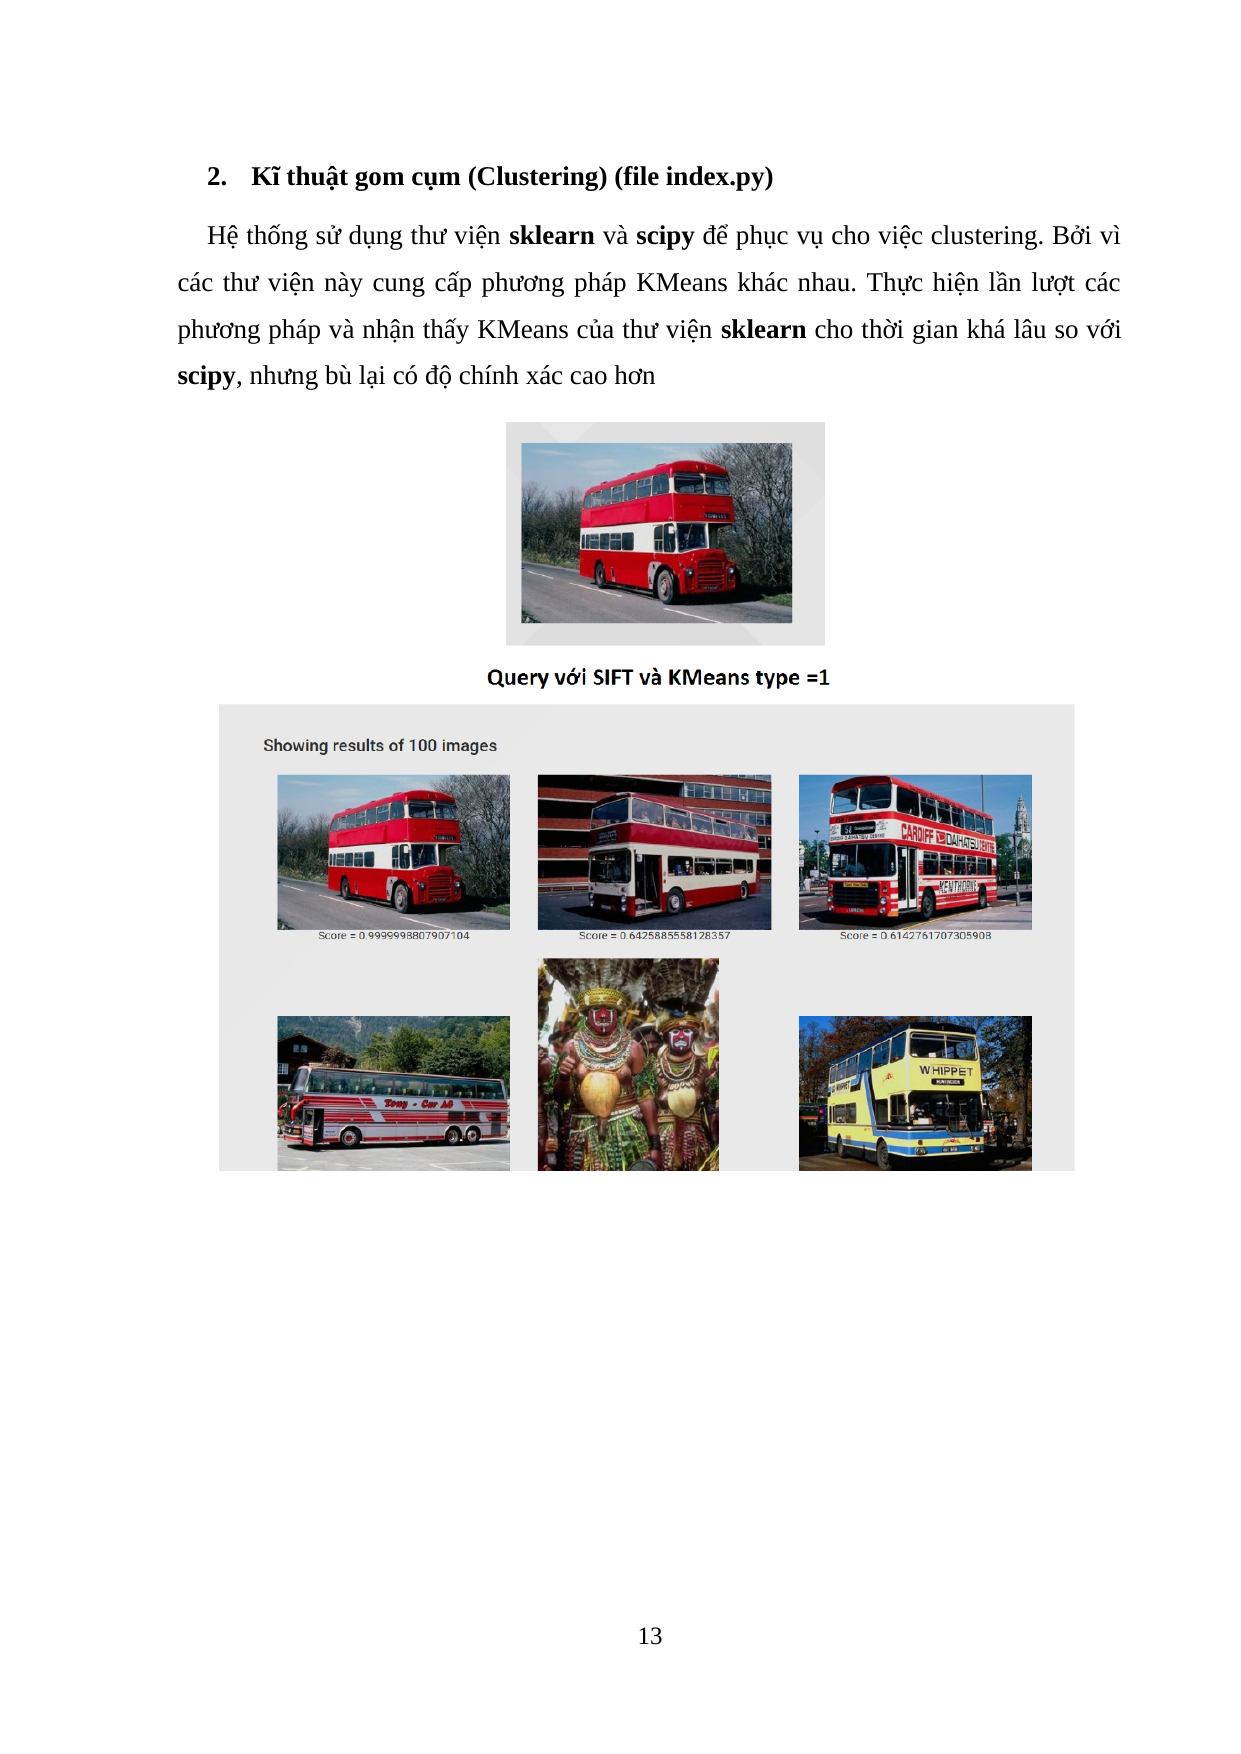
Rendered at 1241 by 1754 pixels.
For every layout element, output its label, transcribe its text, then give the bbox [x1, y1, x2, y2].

list Kĩ thuật gom cụm (Clustering) (file index.py) [207, 160, 1122, 191]
picture [215, 418, 1085, 1188]
text Hệ thống sử dụng thư viện sklearn và scipy để phục vụ cho việc clustering. Bởi vì các thư viện này cung cấp phương pháp KMeans khác nhau. Thực hiện lần lượt các phương pháp và nhận thấy KMeans của thư viện sklearn cho thời gian khá lâu so với scipy, nhưng bù lại có độ chính xác cao hơn [177, 219, 1122, 391]
